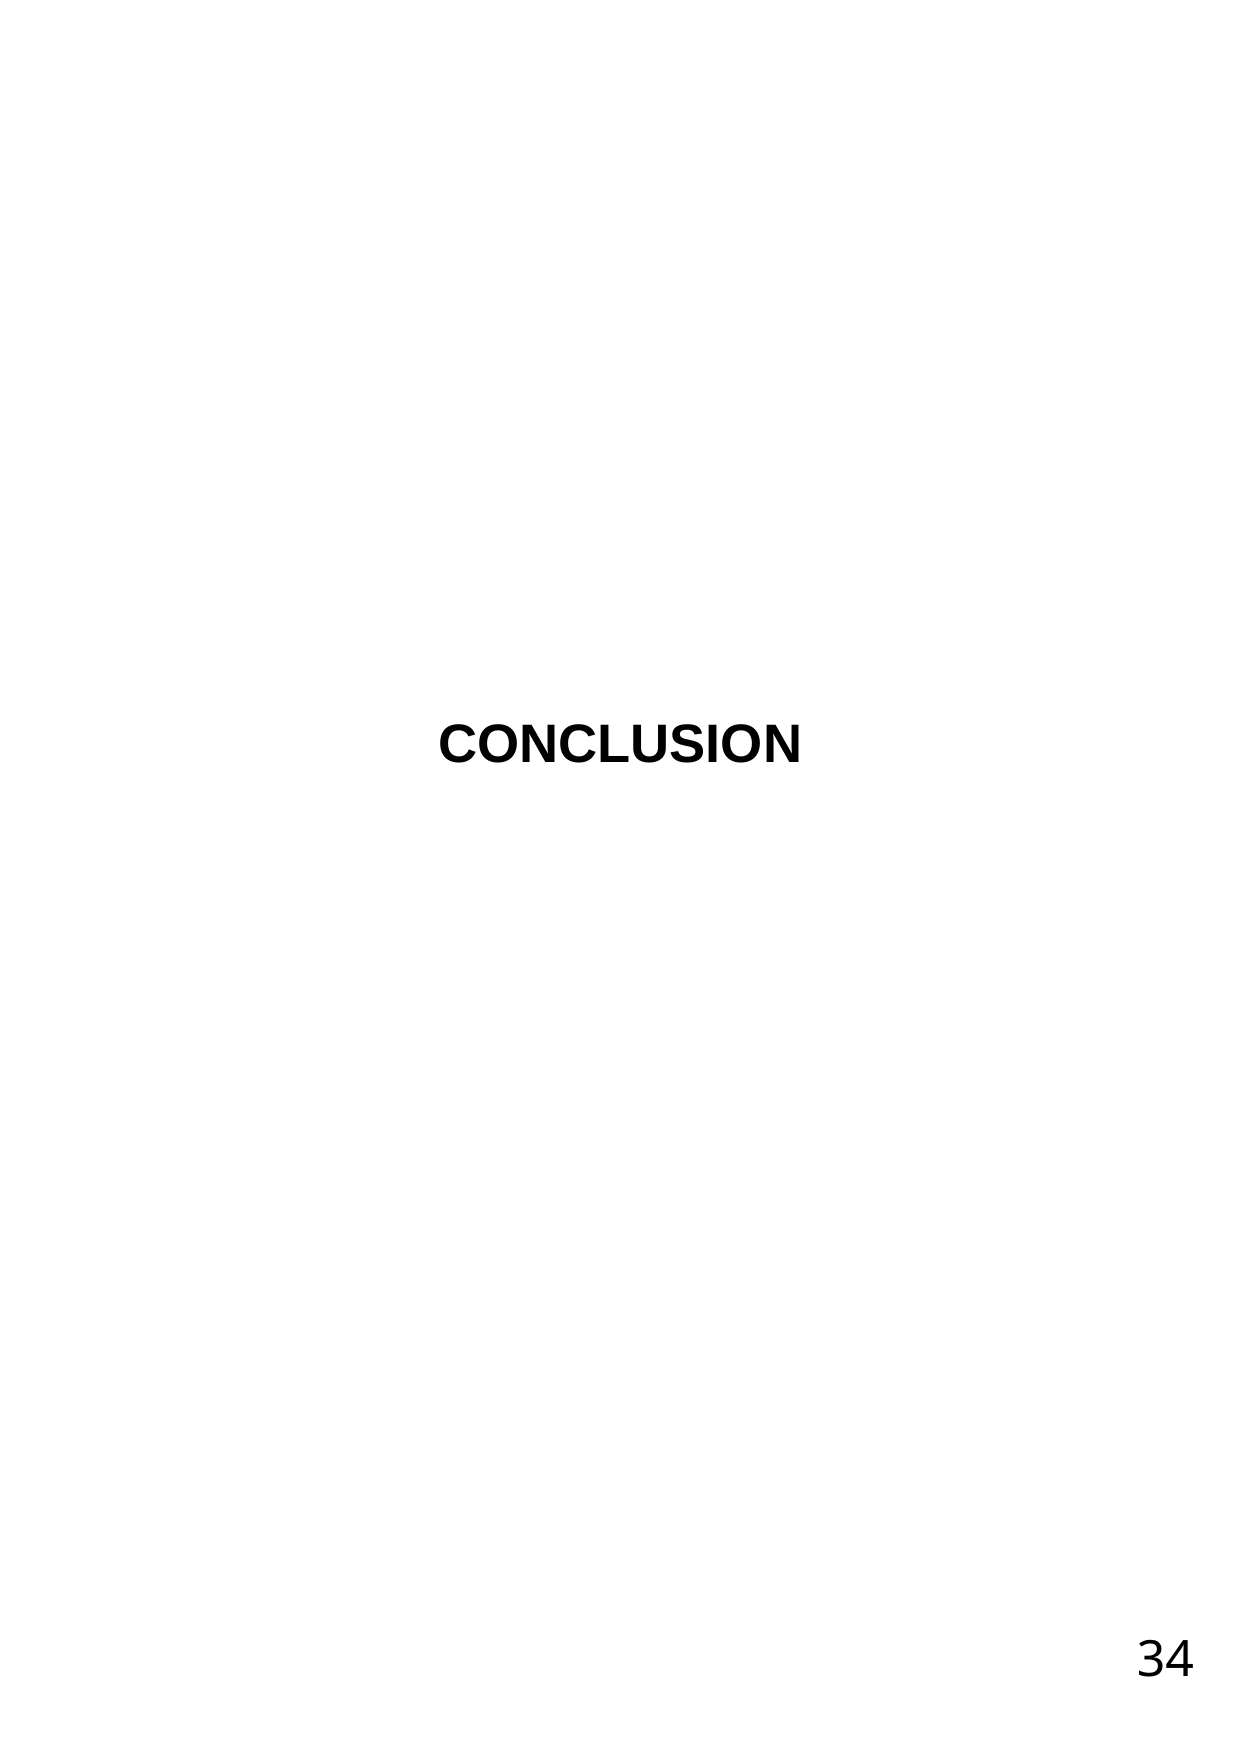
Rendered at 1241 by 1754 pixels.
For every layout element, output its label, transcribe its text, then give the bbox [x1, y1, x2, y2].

text CONCLUSION [150, 711, 1090, 774]
